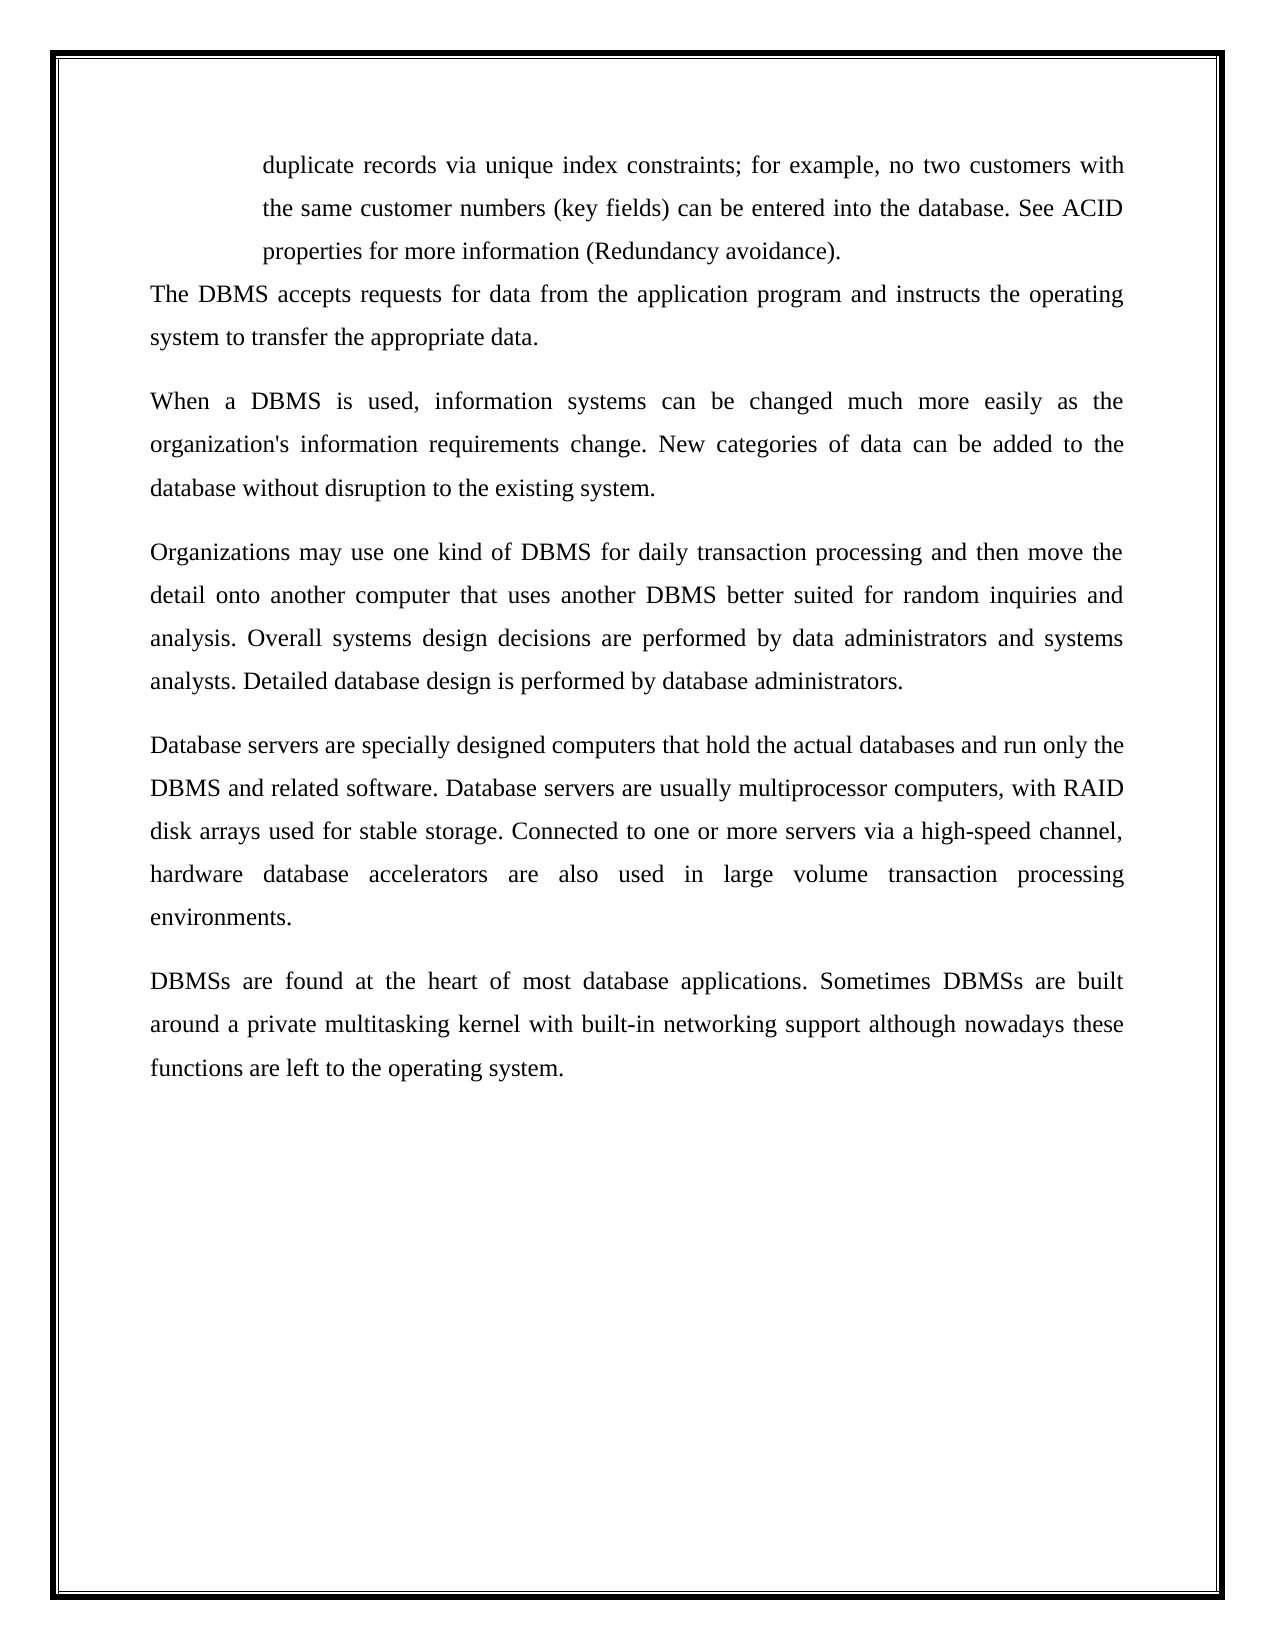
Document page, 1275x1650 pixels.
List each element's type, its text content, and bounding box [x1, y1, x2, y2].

text Database servers are specially designed computers that hold the actual databases and run only the DBMS and related software. Database servers are usually multiprocessor computers, with RAID disk arrays used for stable storage. Connected to one or more servers via a high-speed channel, hardware database accelerators are also used in large volume transaction processing environments. [150, 730, 1125, 931]
text When a DBMS is used, information systems can be changed much more easily as the organization's information requirements change. New categories of data can be added to the database without disruption to the existing system. [150, 386, 1125, 501]
text DBMSs are found at the heart of most database applications. Sometimes DBMSs are built around a private multitasking kernel with built-in networking support although nowadays these functions are left to the operating system.SQL [150, 966, 1125, 1081]
text The DBMS accepts requests for data from the application program and instructs the operating system to transfer the appropriate data. [150, 279, 1125, 351]
text Organizations may use one kind of DBMS for daily transaction processing and then move the detail onto another computer that uses another DBMS better suited for random inquiries and analysis. Overall systems design decisions are performed by data administrators and systems analysts. Detailed database design is performed by database administrators. [150, 537, 1125, 695]
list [225, 150, 1125, 265]
